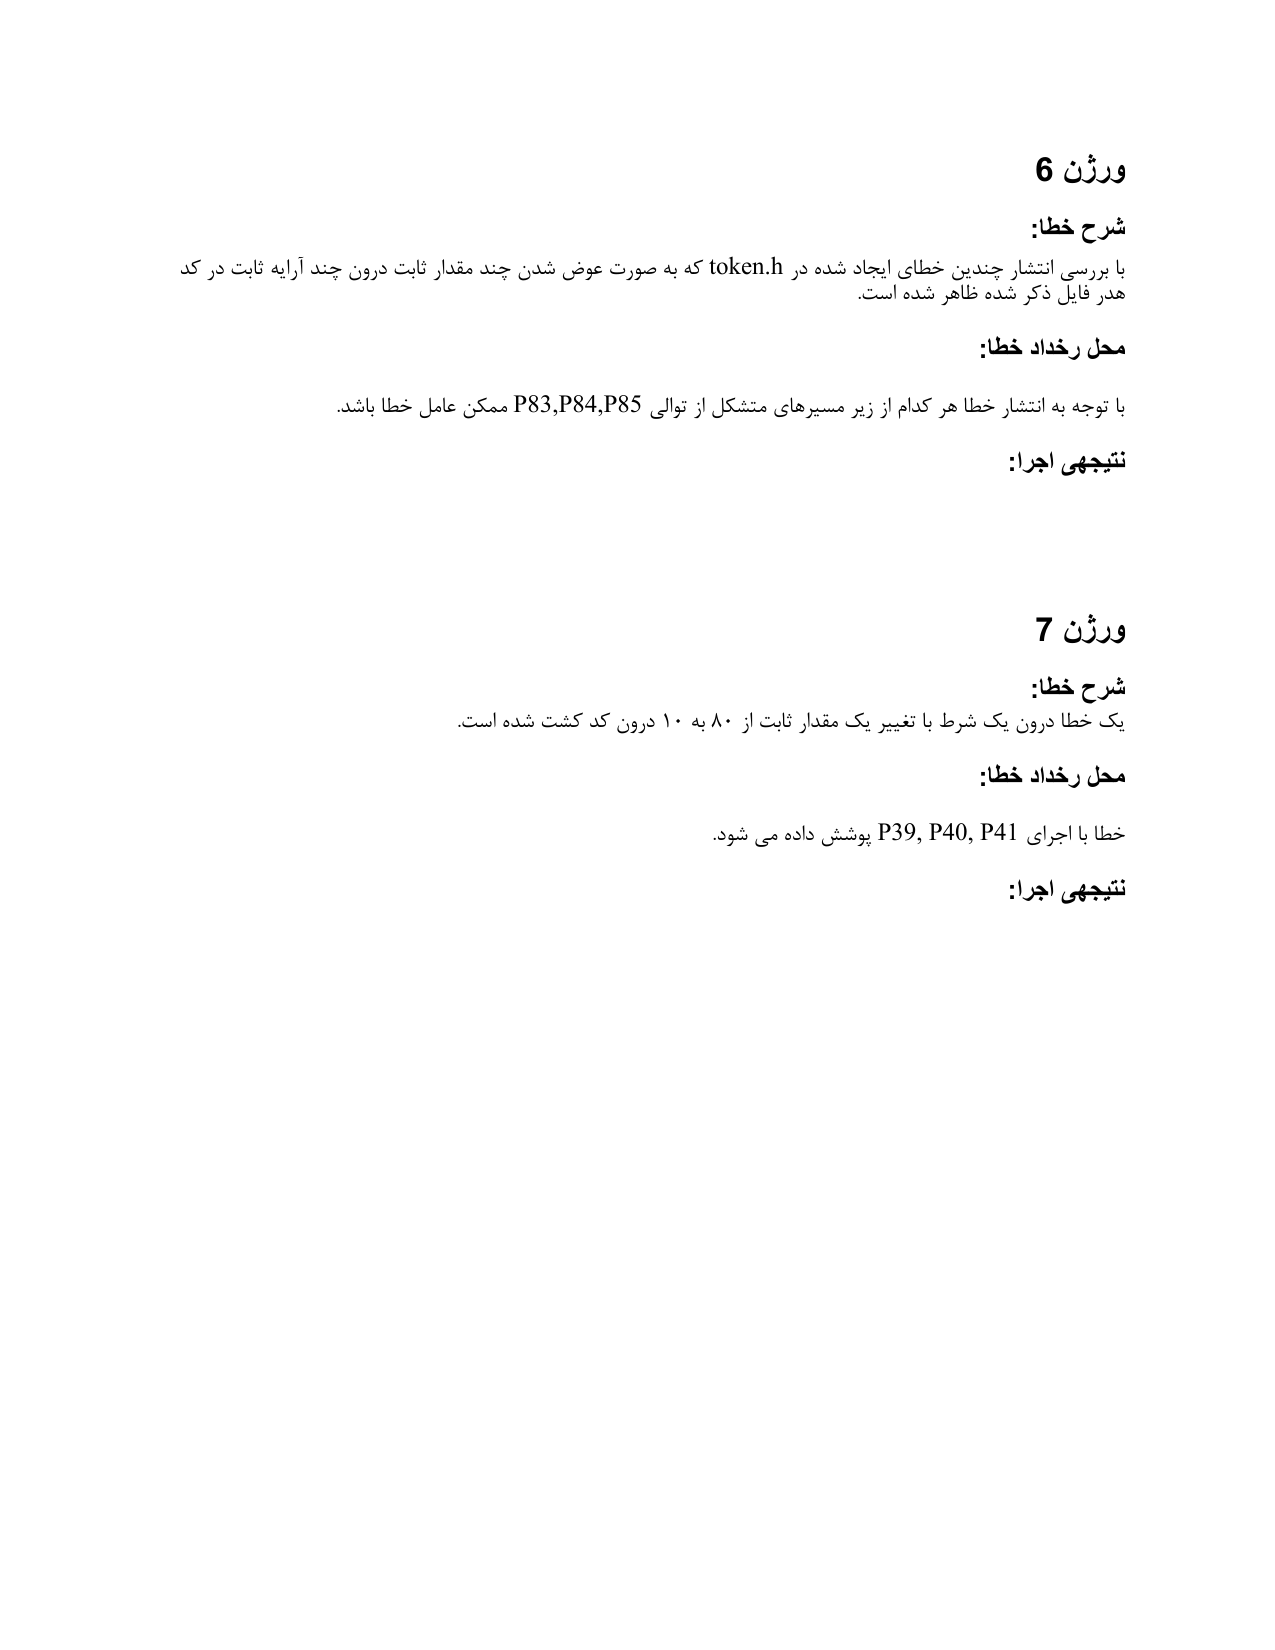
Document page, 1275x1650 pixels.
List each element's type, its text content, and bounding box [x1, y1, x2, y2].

text با بررسی انتشار چندین خطای ایجاد شده در token.h که به صورت عوض شدن چند مقدار ثابت درون چند آرایه ثابت در کد هدر فایل ذکر شده ظاهر شده است. [150, 251, 1125, 308]
text نتیجهی اجرا: [150, 446, 1125, 477]
subtitle شرح خطا: [150, 673, 1125, 704]
subtitle ورژن 7 [150, 610, 1125, 648]
text محل رخداد خطا: [150, 761, 1125, 792]
text با توجه به انتشار خطا هر کدام از زیر مسیرهای متشکل از توالی P83,P84,P85 ممکن عامل خطا باشد. [150, 389, 1125, 421]
subtitle ورژن 6 [150, 150, 1125, 188]
text خطا با اجرای P39, P40, P41 پوشش داده می شود. [150, 817, 1125, 849]
text محل رخداد خطا: [150, 333, 1125, 364]
subtitle شرح خطا: [150, 213, 1125, 245]
text نتیجهی اجرا: [150, 874, 1125, 905]
text یک خطا درون یک شرط با تغییر یک مقدار ثابت از 80 به 10 درون کد کشت شده است. [150, 711, 1125, 736]
